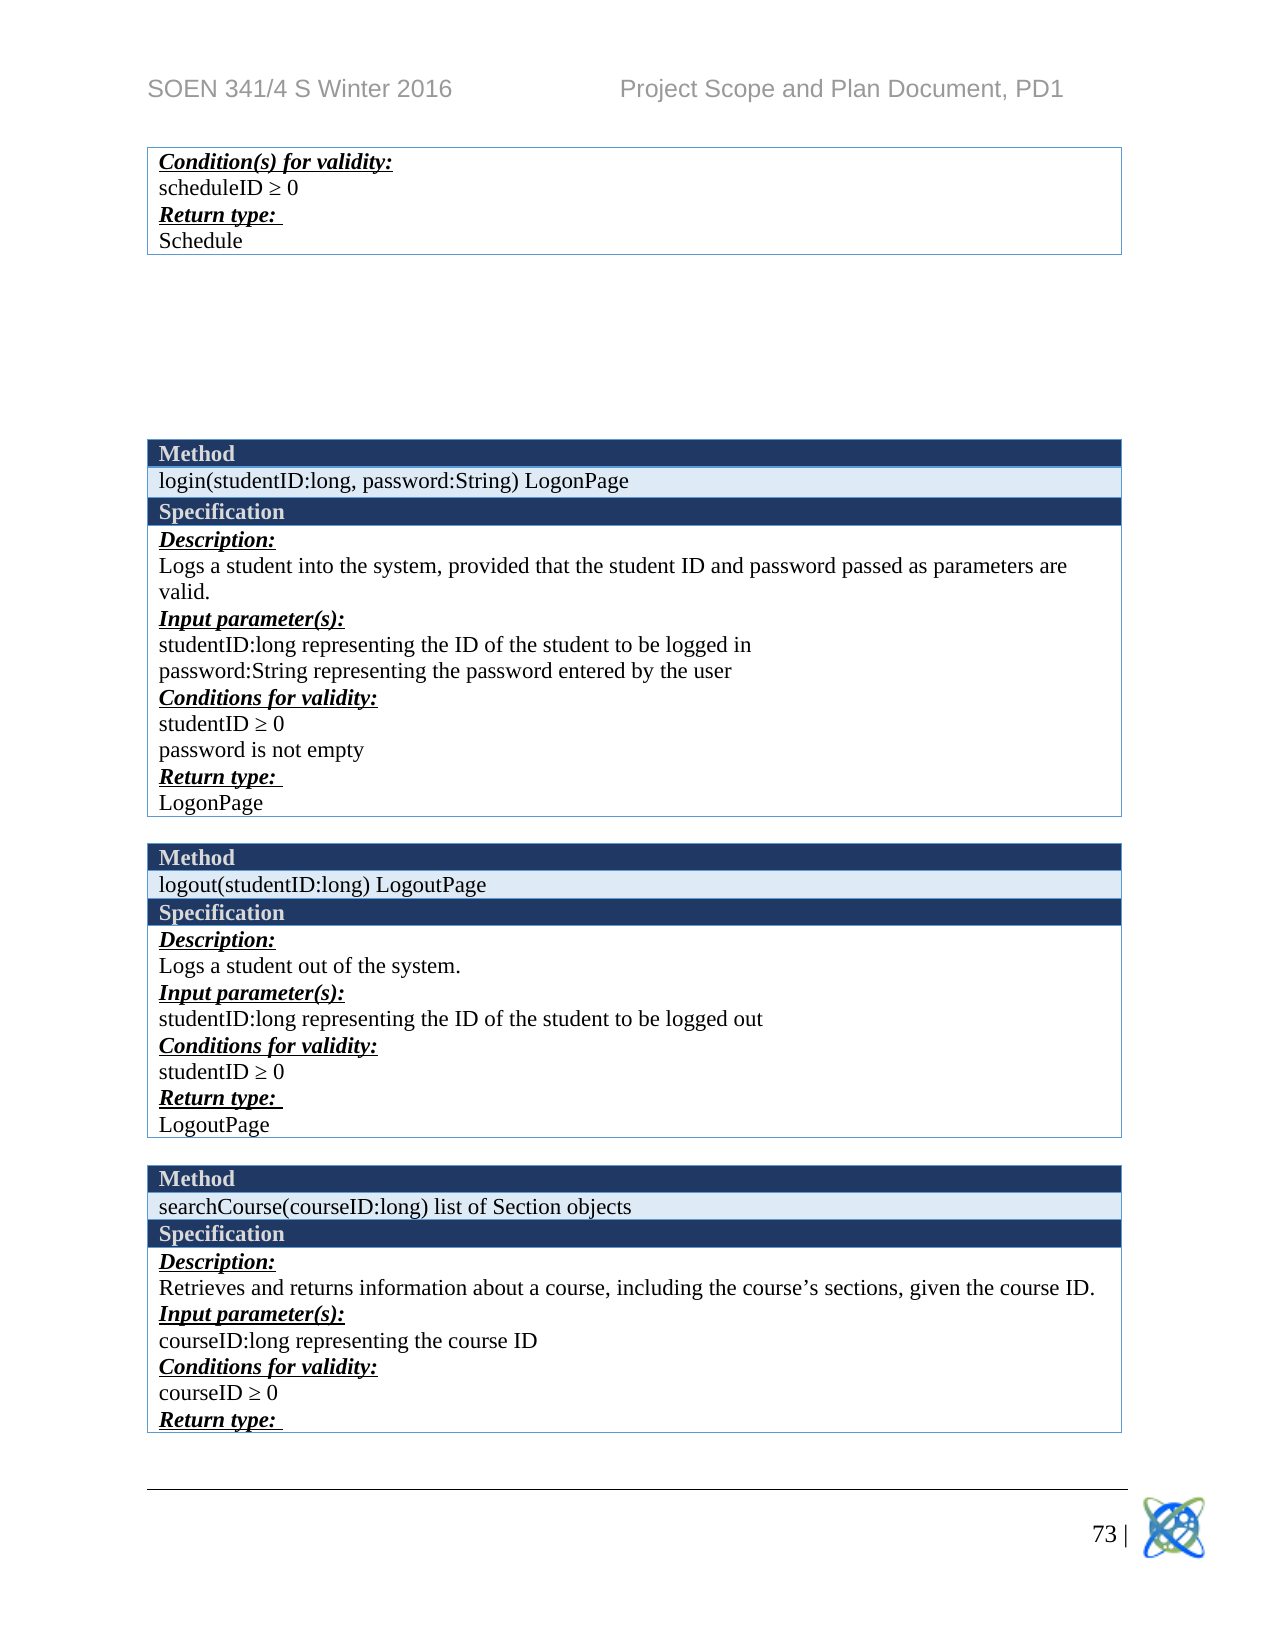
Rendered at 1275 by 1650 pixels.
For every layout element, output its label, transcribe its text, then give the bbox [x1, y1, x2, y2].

table_cell Description: Logs a student into the system, provided that the student ID and password passed as parameters are valid. Input parameter(s): studentID:long representing the ID of the student to be logged in password:String representing the password entered by the user Conditions for validity: studentID ≥ 0 password is not empty Return type: LogonPage [148, 526, 1121, 816]
table_header Method [148, 440, 1121, 466]
table_cell logout(studentID:long) LogoutPage [148, 871, 1121, 898]
picture [1123, 1490, 1224, 1566]
table_header Method [148, 844, 1121, 870]
table_cell Specification [148, 498, 1121, 525]
table_cell Specification [148, 1220, 1121, 1247]
table_header Method [148, 1166, 1121, 1192]
table_cell Description: Logs a student out of the system. Input parameter(s): studentID:long representing the ID of the student to be logged out Conditions for validity: studentID ≥ 0 Return type: LogoutPage [148, 926, 1121, 1137]
table_cell login(studentID:long, password:String) LogonPage [148, 468, 1121, 497]
table_cell Specification [148, 899, 1121, 925]
table_cell searchCourse(courseID:long) list of Section objects [148, 1193, 1121, 1219]
